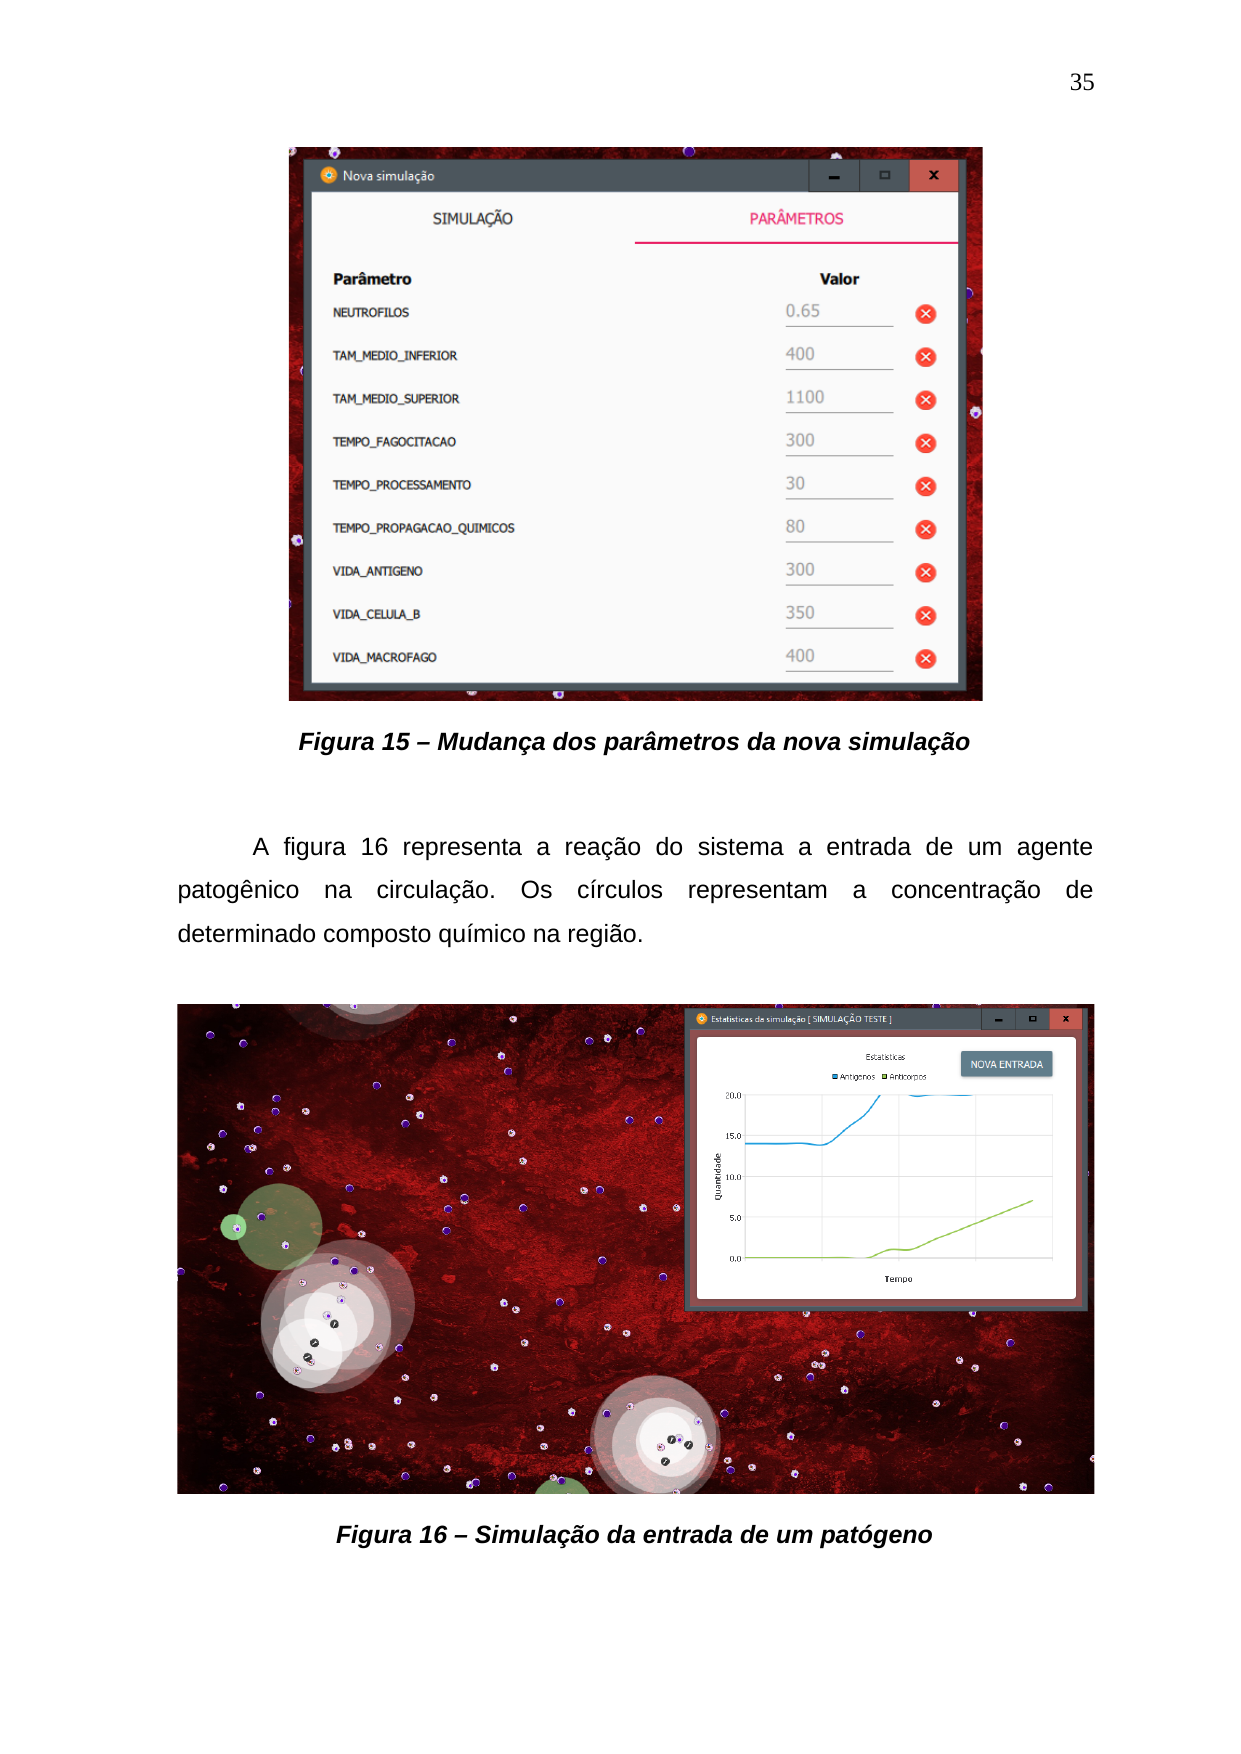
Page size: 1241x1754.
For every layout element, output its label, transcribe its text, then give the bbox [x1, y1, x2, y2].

text A figura 16 representa a reação do sistema a entrada de um agente patogênico na circulação. Os círculos representam a concentração de determinado composto químico na região. [177, 832, 1094, 947]
text Figura 15 – Mudança dos parâmetros da nova simulação [177, 726, 1094, 755]
picture [288, 147, 983, 701]
text Figura 16 – Simulação da entrada de um patógeno [177, 1519, 1094, 1548]
picture [177, 1003, 1095, 1494]
